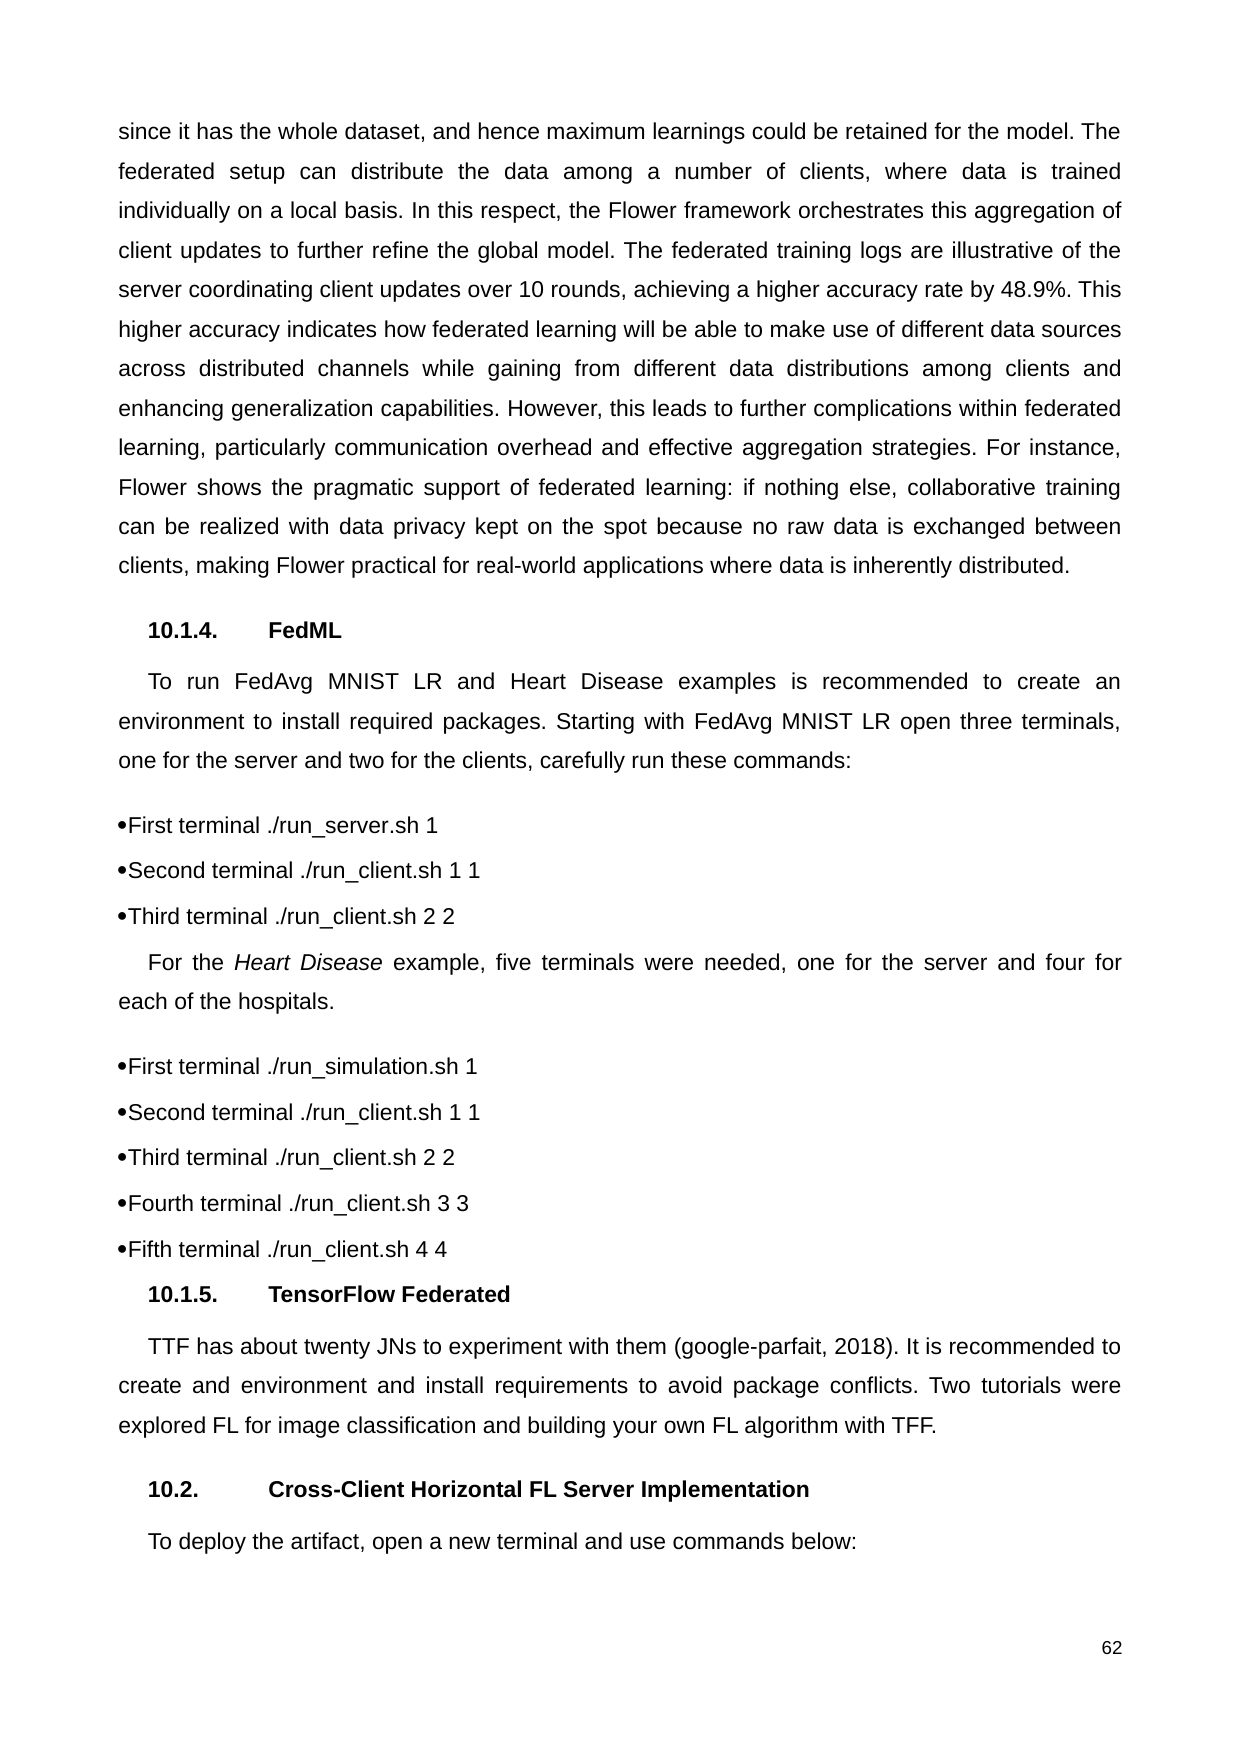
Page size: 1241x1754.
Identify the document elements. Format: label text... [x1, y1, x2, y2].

text First terminal ./run_server.sh 1 [118, 812, 1122, 838]
text To deploy the artifact, open a new terminal and use commands below: [118, 1528, 1122, 1554]
text Second terminal ./run_client.sh 1 1 [118, 857, 1122, 884]
text To run FedAvg MNIST LR and Heart Disease examples is recommended to create an environment to install required packages. Starting with FedAvg MNIST LR open three terminals, one for the server and two for the clients, carefully run these commands: [118, 668, 1122, 773]
text Fifth terminal ./run_client.sh 4 4 [118, 1236, 1122, 1262]
text For the Heart Disease example, five terminals were needed, one for the server and four for each of the hospitals. [118, 949, 1122, 1015]
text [118, 118, 1122, 579]
subtitle 10.2. Cross-Client Horizontal FL Server Implementation [148, 1476, 1122, 1503]
subtitle 10.1.4. FedML [148, 617, 1122, 643]
text First terminal ./run_simulation.sh 1 [118, 1053, 1122, 1079]
text Second terminal ./run_client.sh 1 1 [118, 1098, 1122, 1125]
text Third terminal ./run_client.sh 2 2 [118, 1144, 1122, 1171]
text Fourth terminal ./run_client.sh 3 3 [118, 1190, 1122, 1216]
text Third terminal ./run_client.sh 2 2 [118, 903, 1122, 929]
text TTF has about twenty JNs to experiment with them (google-parfait, 2018). It is recommended to create and environment and install requirements to avoid package conflicts. Two tutorials were explored FL for image classification and building your own FL algorithm with TFF. [118, 1333, 1122, 1438]
subtitle 10.1.5. TensorFlow Federated [148, 1281, 1122, 1308]
